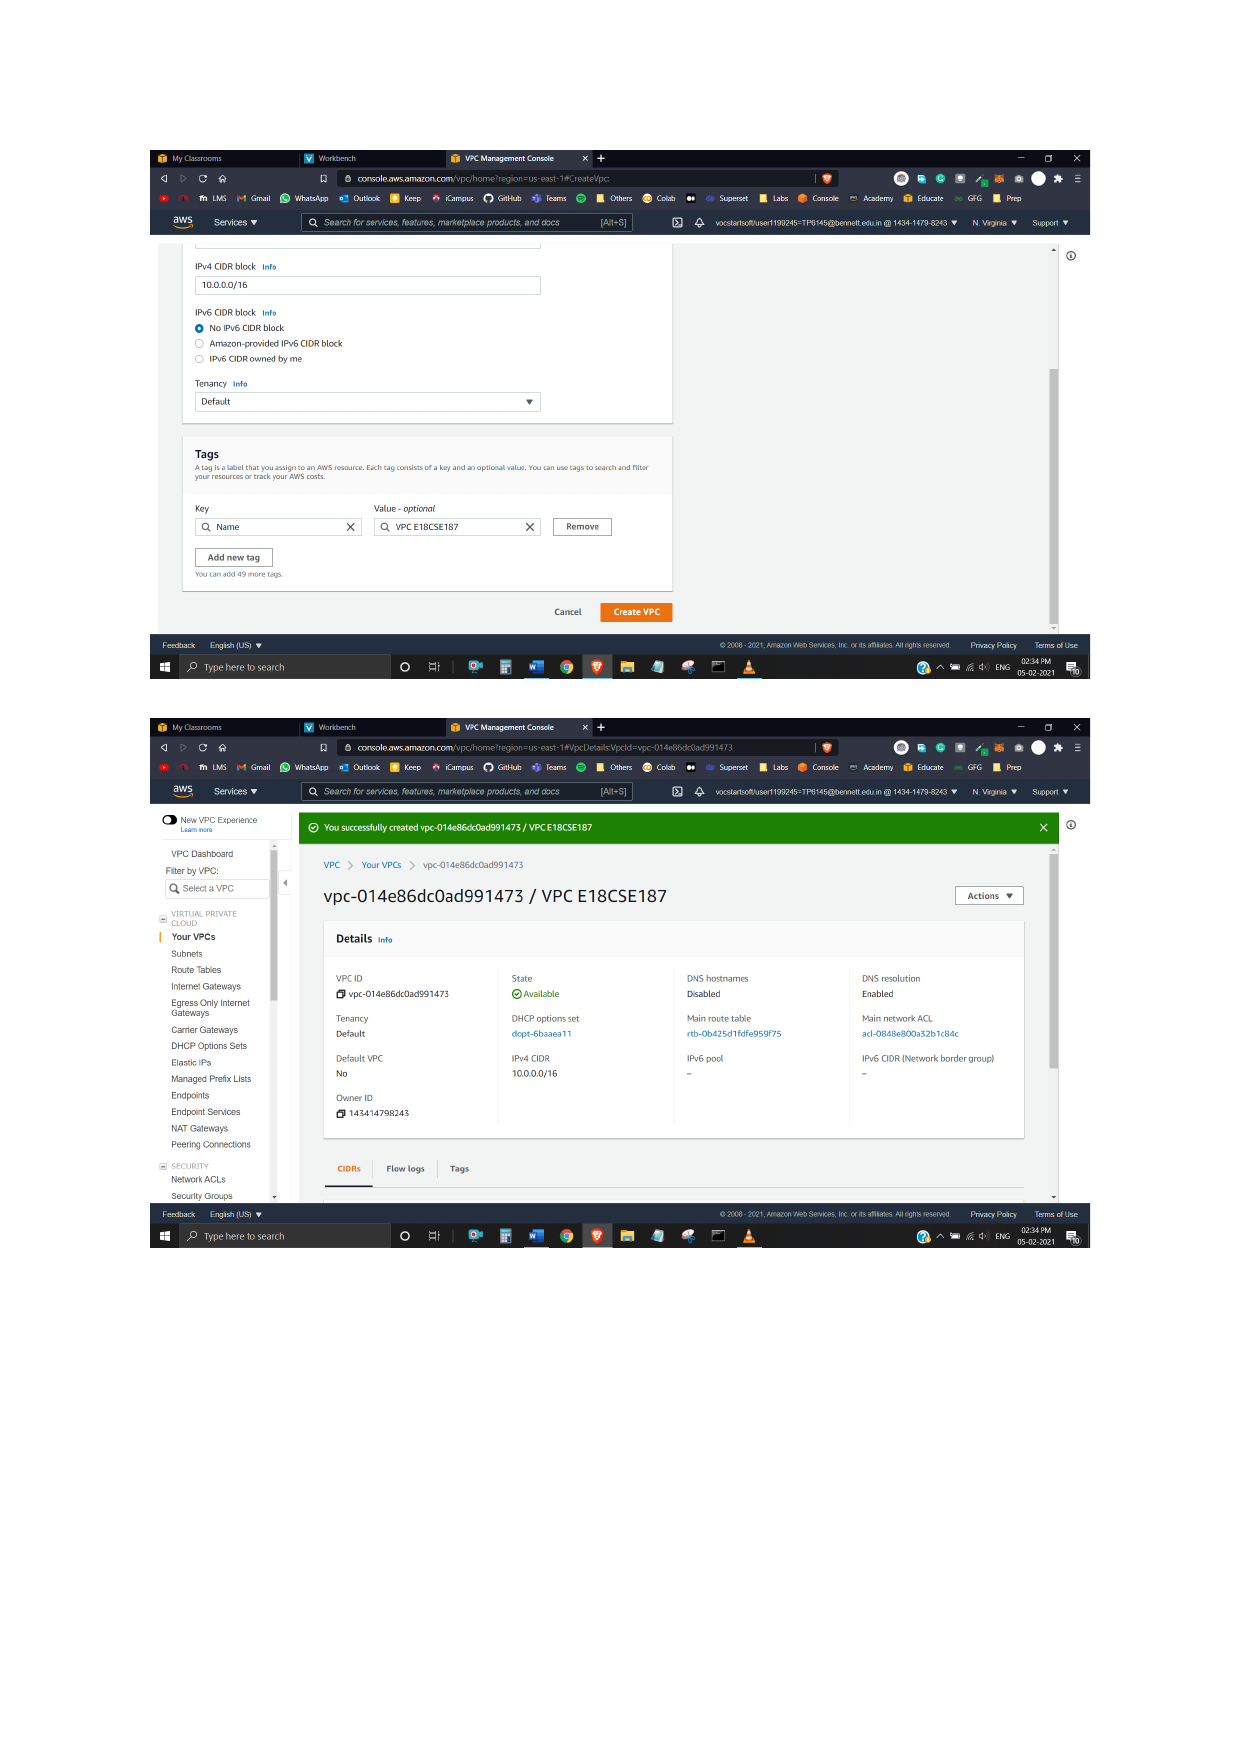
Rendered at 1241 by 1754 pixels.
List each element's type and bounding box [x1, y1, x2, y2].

picture [150, 718, 1091, 1248]
picture [150, 150, 1091, 679]
